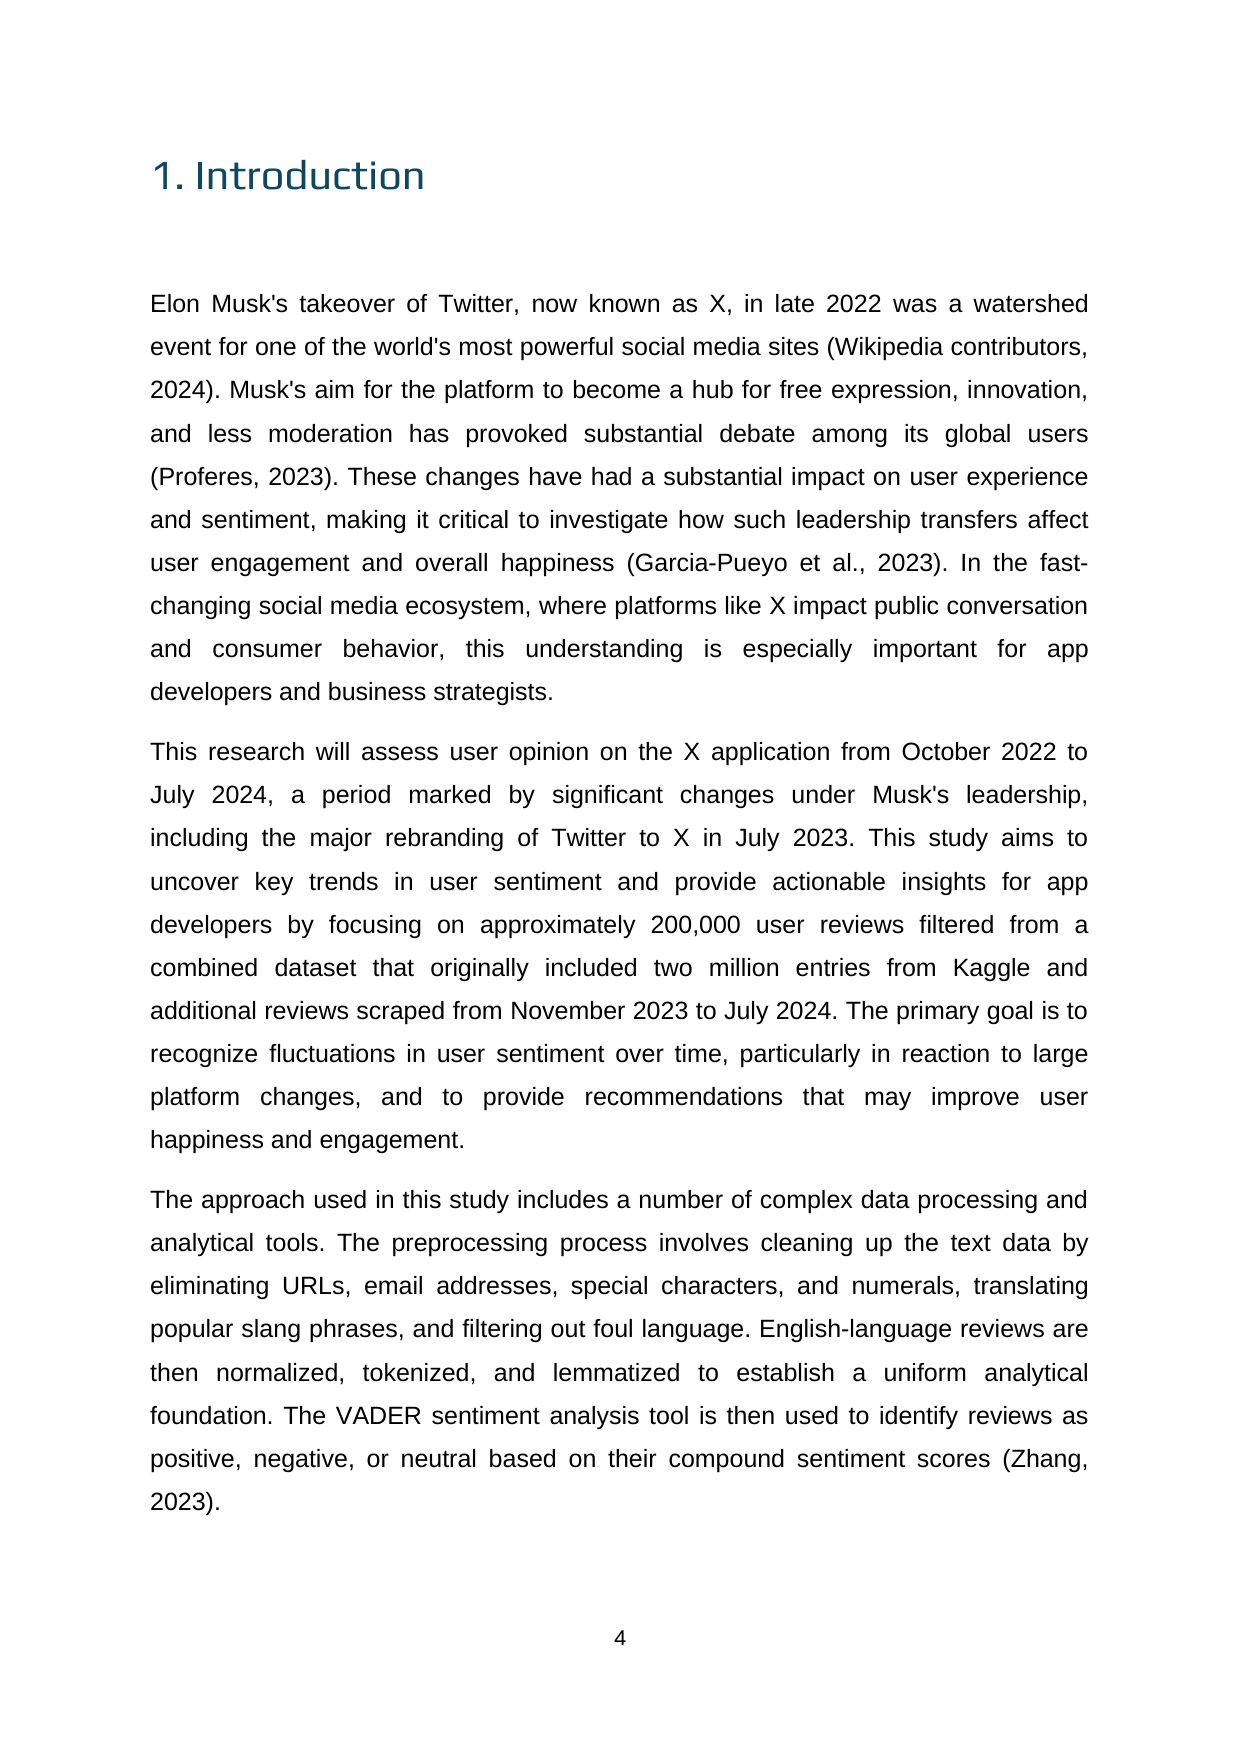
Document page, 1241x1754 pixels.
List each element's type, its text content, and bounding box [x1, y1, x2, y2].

text This research will assess user opinion on the X application from October 2022 to July 2024, a period marked by significant changes under Musk's leadership, including the major rebranding of Twitter to X in July 2023. This study aims to uncover key trends in user sentiment and provide actionable insights for app developers by focusing on approximately 200,000 user reviews filtered from a combined dataset that originally included two million entries from Kaggle and additional reviews scraped from November 2023 to July 2024. The primary goal is to recognize fluctuations in user sentiment over time, particularly in reaction to large platform changes, and to provide recommendations that may improve user happiness and engagement. [150, 737, 1090, 1154]
subtitle 1. Introduction [150, 150, 1090, 198]
text Elon Musk's takeover of Twitter, now known as X, in late 2022 was a watershed event for one of the world's most powerful social media sites (Wikipedia contributors, 2024). Musk's aim for the platform to become a hub for free expression, innovation, and less moderation has provoked substantial debate among its global users (Proferes, 2023). These changes have had a substantial impact on user experience and sentiment, making it critical to investigate how such leadership transfers affect user engagement and overall happiness (Garcia-Pueyo et al., 2023). In the fast-changing social media ecosystem, where platforms like X impact public conversation and consumer behavior, this understanding is especially important for app developers and business strategists. [150, 289, 1090, 706]
text The approach used in this study includes a number of complex data processing and analytical tools. The preprocessing process involves cleaning up the text data by eliminating URLs, email addresses, special characters, and numerals, translating popular slang phrases, and filtering out foul language. English-language reviews are then normalized, tokenized, and lemmatized to establish a uniform analytical foundation. The VADER sentiment analysis tool is then used to identify reviews as positive, negative, or neutral based on their compound sentiment scores (Zhang, 2023). [150, 1185, 1090, 1516]
